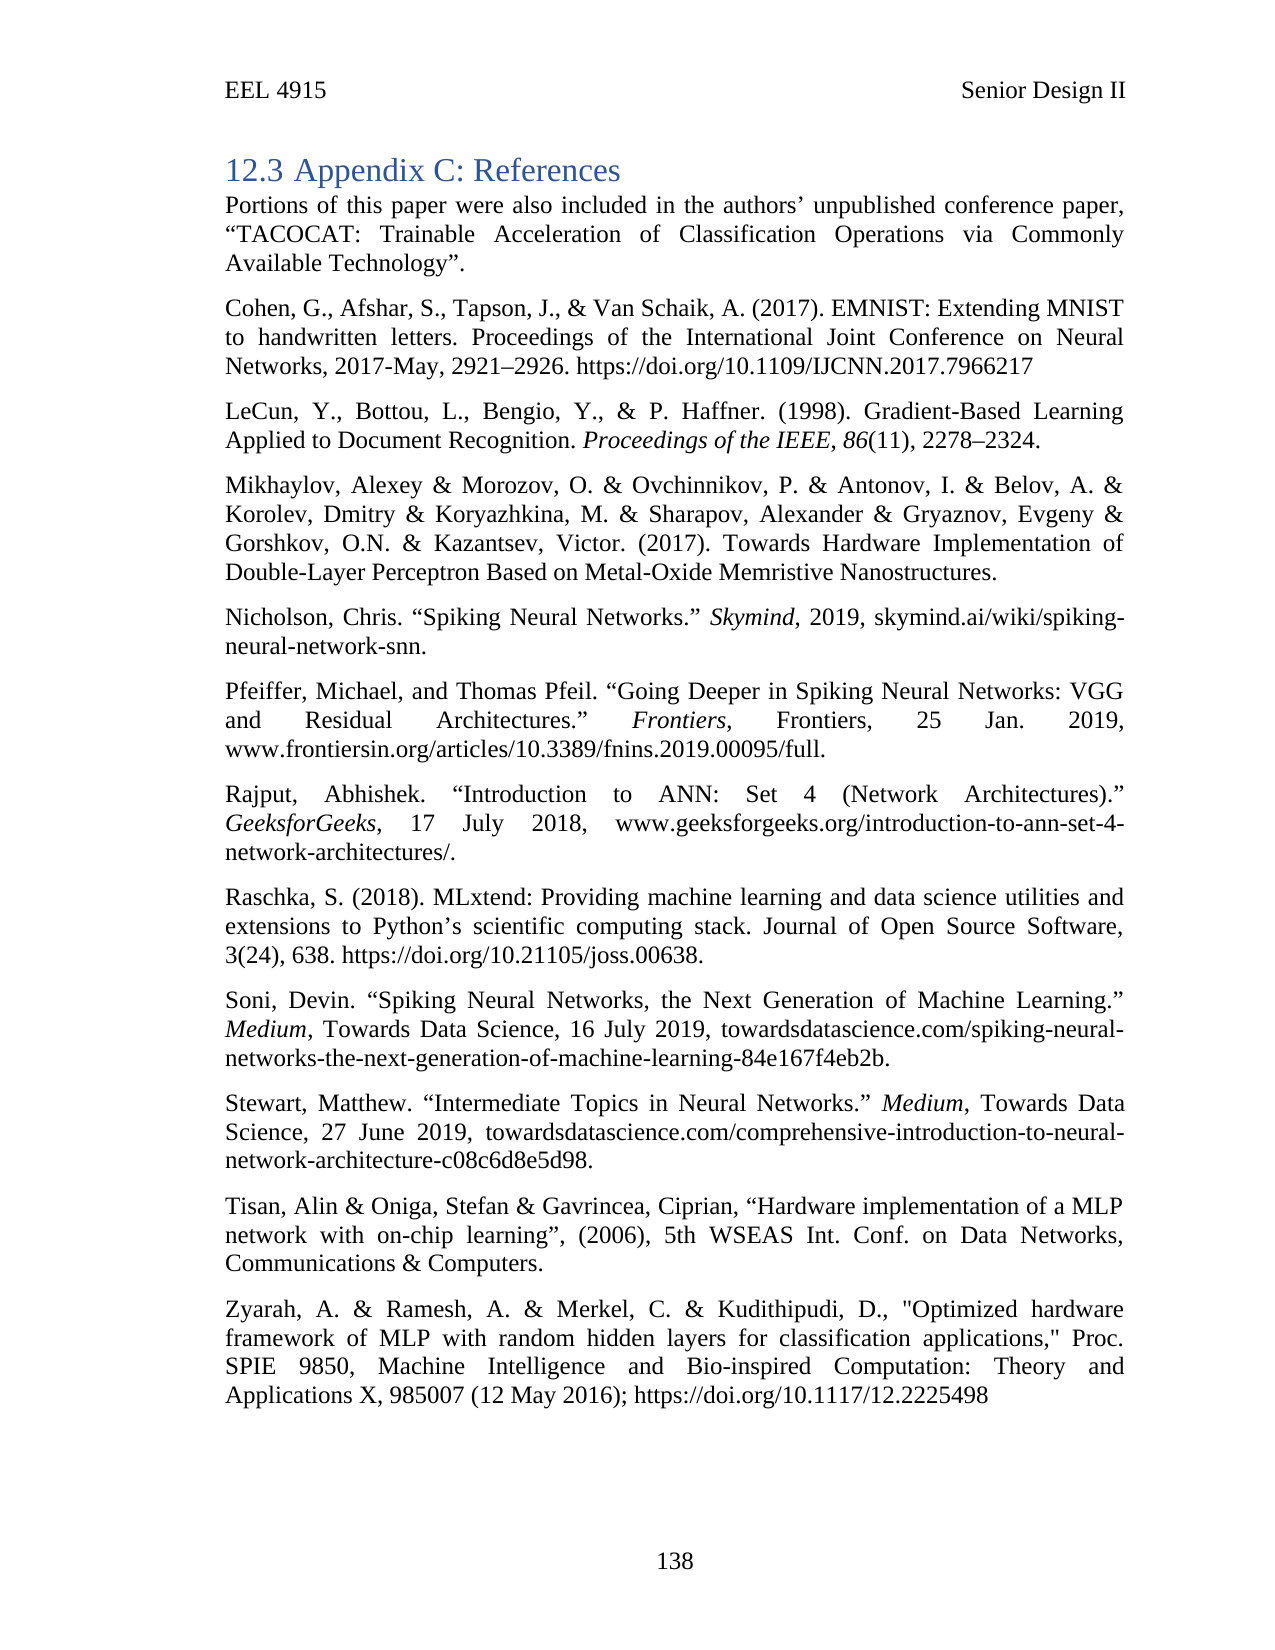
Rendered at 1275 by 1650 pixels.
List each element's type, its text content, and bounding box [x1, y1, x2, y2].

text LeCun, Y., Bottou, L., Bengio, Y., & P. Haffner. (1998). Gradient-Based Learning Applied to Document Recognition. Proceedings of the IEEE, 86(11), 2278–2324. [225, 396, 1125, 454]
text Nicholson, Chris. “Spiking Neural Networks.” Skymind, 2019, skymind.ai/wiki/spiking-neural-network-snn. [225, 602, 1125, 660]
text Zyarah, A. & Ramesh, A. & Merkel, C. & Kudithipudi, D., "Optimized hardware framework of MLP with random hidden layers for classification applications," Proc. SPIE 9850, Machine Intelligence and Bio-inspired Computation: Theory and Applications X, 985007 (12 May 2016); https://doi.org/10.1117/12.2225498 [225, 1294, 1125, 1409]
text Raschka, S. (2018). MLxtend: Providing machine learning and data science utilities and extensions to Python’s scientific computing stack. Journal of Open Source Software, 3(24), 638. https://doi.org/10.21105/joss.00638. [225, 882, 1125, 968]
text Stewart, Matthew. “Intermediate Topics in Neural Networks.” Medium, Towards Data Science, 27 June 2019, towardsdatascience.com/comprehensive-introduction-to-neural-network-architecture-c08c6d8e5d98. [225, 1088, 1125, 1174]
text Cohen, G., Afshar, S., Tapson, J., & Van Schaik, A. (2017). EMNIST: Extending MNIST to handwritten letters. Proceedings of the International Joint Conference on Neural Networks, 2017-May, 2921–2926. https://doi.org/10.1109/IJCNN.2017.7966217 [225, 293, 1125, 380]
text Portions of this paper were also included in the authors’ unpublished conference paper, “TACOCAT: Trainable Acceleration of Classification Operations via Commonly Available Technology”. [225, 191, 1125, 277]
text Soni, Devin. “Spiking Neural Networks, the Next Generation of Machine Learning.” Medium, Towards Data Science, 16 July 2019, towardsdatascience.com/spiking-neural-networks-the-next-generation-of-machine-learning-84e167f4eb2b. [225, 985, 1125, 1071]
text Rajput, Abhishek. “Introduction to ANN: Set 4 (Network Architectures).” GeeksforGeeks, 17 July 2018, www.geeksforgeeks.org/introduction-to-ann-set-4-network-architectures/. [225, 779, 1125, 866]
text Tisan, Alin & Oniga, Stefan & Gavrincea, Ciprian, “Hardware implementation of a MLP network with on-chip learning”, (2006), 5th WSEAS Int. Conf. on Data Networks, Communications & Computers. [225, 1191, 1125, 1277]
text Mikhaylov, Alexey & Morozov, O. & Ovchinnikov, P. & Antonov, I. & Belov, A. & Korolev, Dmitry & Koryazhkina, M. & Sharapov, Alexander & Gryaznov, Evgeny & Gorshkov, O.N. & Kazantsev, Victor. (2017). Towards Hardware Implementation of Double-Layer Perceptron Based on Metal-Oxide Memristive Nanostructures. [225, 471, 1125, 586]
text Pfeiffer, Michael, and Thomas Pfeil. “Going Deeper in Spiking Neural Networks: VGG and Residual Architectures.” Frontiers, Frontiers, 25 Jan. 2019, www.frontiersin.org/articles/10.3389/fnins.2019.00095/full. [225, 676, 1125, 763]
subtitle Appendix C: References [225, 150, 1125, 188]
